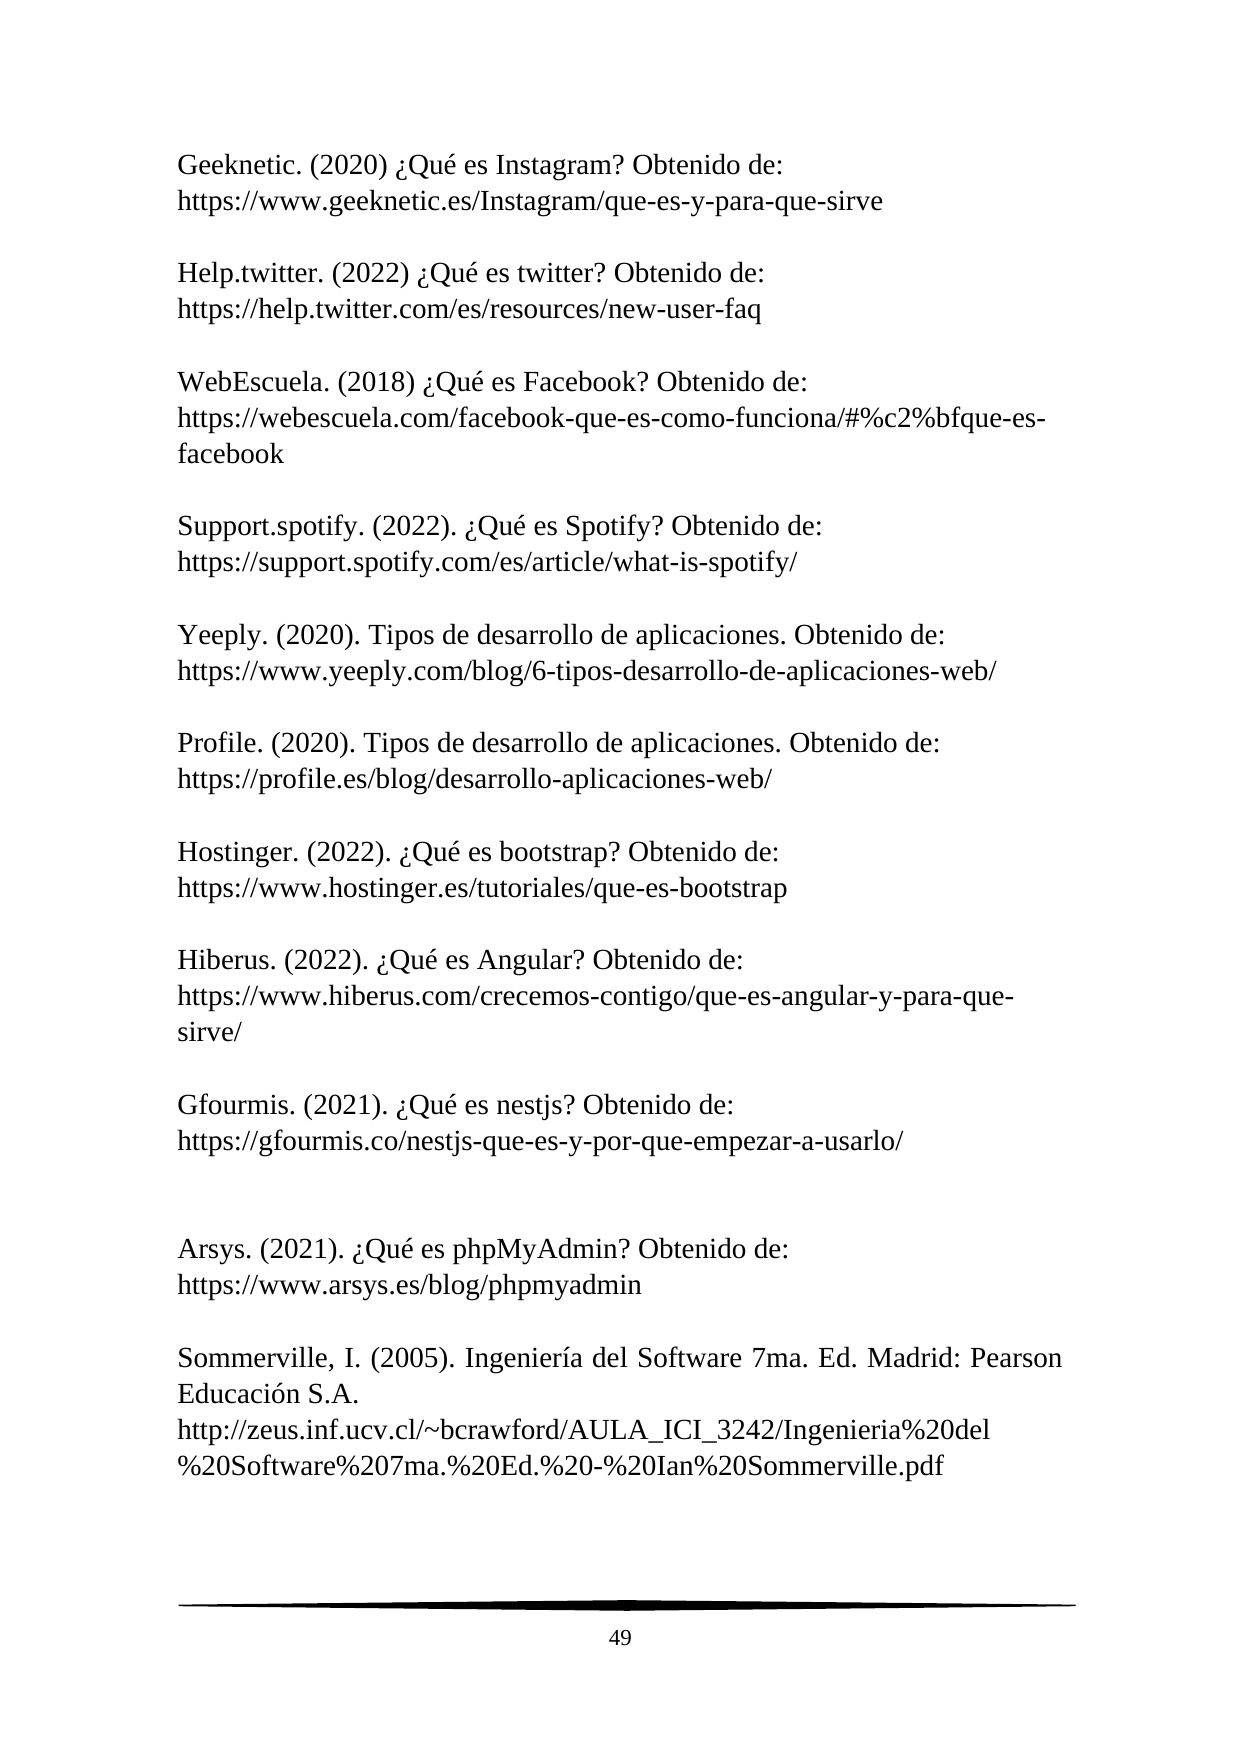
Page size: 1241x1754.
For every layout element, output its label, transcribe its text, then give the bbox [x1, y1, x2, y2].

text https://gfourmis.co/nestjs-que-es-y-por-que-empezar-a-usarlo/ [177, 1123, 1063, 1156]
text http://zeus.inf.ucv.cl/~bcrawford/AULA_ICI_3242/Ingenieria%20del%20Software%207ma.%20Ed.%20-%20Ian%20Sommerville.pdf [177, 1412, 1063, 1482]
text https://support.spotify.com/es/article/what-is-spotify/ [177, 544, 1063, 578]
text https://webescuela.com/facebook-que-es-como-funciona/#%c2%bfque-es-facebook [177, 400, 1063, 470]
text https://www.yeeply.com/blog/6-tipos-desarrollo-de-aplicaciones-web/ [177, 653, 1063, 687]
text Hiberus. (2022). ¿Qué es Angular? Obtenido de: [177, 942, 1063, 976]
text https://www.geeknetic.es/Instagram/que-es-y-para-que-sirve [177, 183, 1063, 217]
text https://profile.es/blog/desarrollo-aplicaciones-web/ [177, 761, 1063, 795]
text https://help.twitter.com/es/resources/new-user-faq [177, 292, 1063, 325]
text https://www.arsys.es/blog/phpmyadmin [177, 1267, 1063, 1301]
text Geeknetic. (2020) ¿Qué es Instagram? Obtenido de: [177, 147, 1063, 181]
text Arsys. (2021). ¿Qué es phpMyAdmin? Obtenido de: [177, 1231, 1063, 1265]
text WebEscuela. (2018) ¿Qué es Facebook? Obtenido de: [177, 364, 1063, 397]
text Profile. (2020). Tipos de desarrollo de aplicaciones. Obtenido de: [177, 725, 1063, 759]
text Help.twitter. (2022) ¿Qué es twitter? Obtenido de: [177, 255, 1063, 289]
text https://www.hostinger.es/tutoriales/que-es-bootstrap [177, 870, 1063, 903]
text Gfourmis. (2021). ¿Qué es nestjs? Obtenido de: [177, 1087, 1063, 1120]
text https://www.hiberus.com/crecemos-contigo/que-es-angular-y-para-que-sirve/ [177, 978, 1063, 1048]
text Support.spotify. (2022). ¿Qué es Spotify? Obtenido de: [177, 508, 1063, 542]
text Hostinger. (2022). ¿Qué es bootstrap? Obtenido de: [177, 834, 1063, 867]
text Sommerville, I. (2005). Ingeniería del Software 7ma. Ed. Madrid: Pearson Educación S.A. [177, 1340, 1063, 1409]
text Yeeply. (2020). Tipos de desarrollo de aplicaciones. Obtenido de: [177, 617, 1063, 650]
